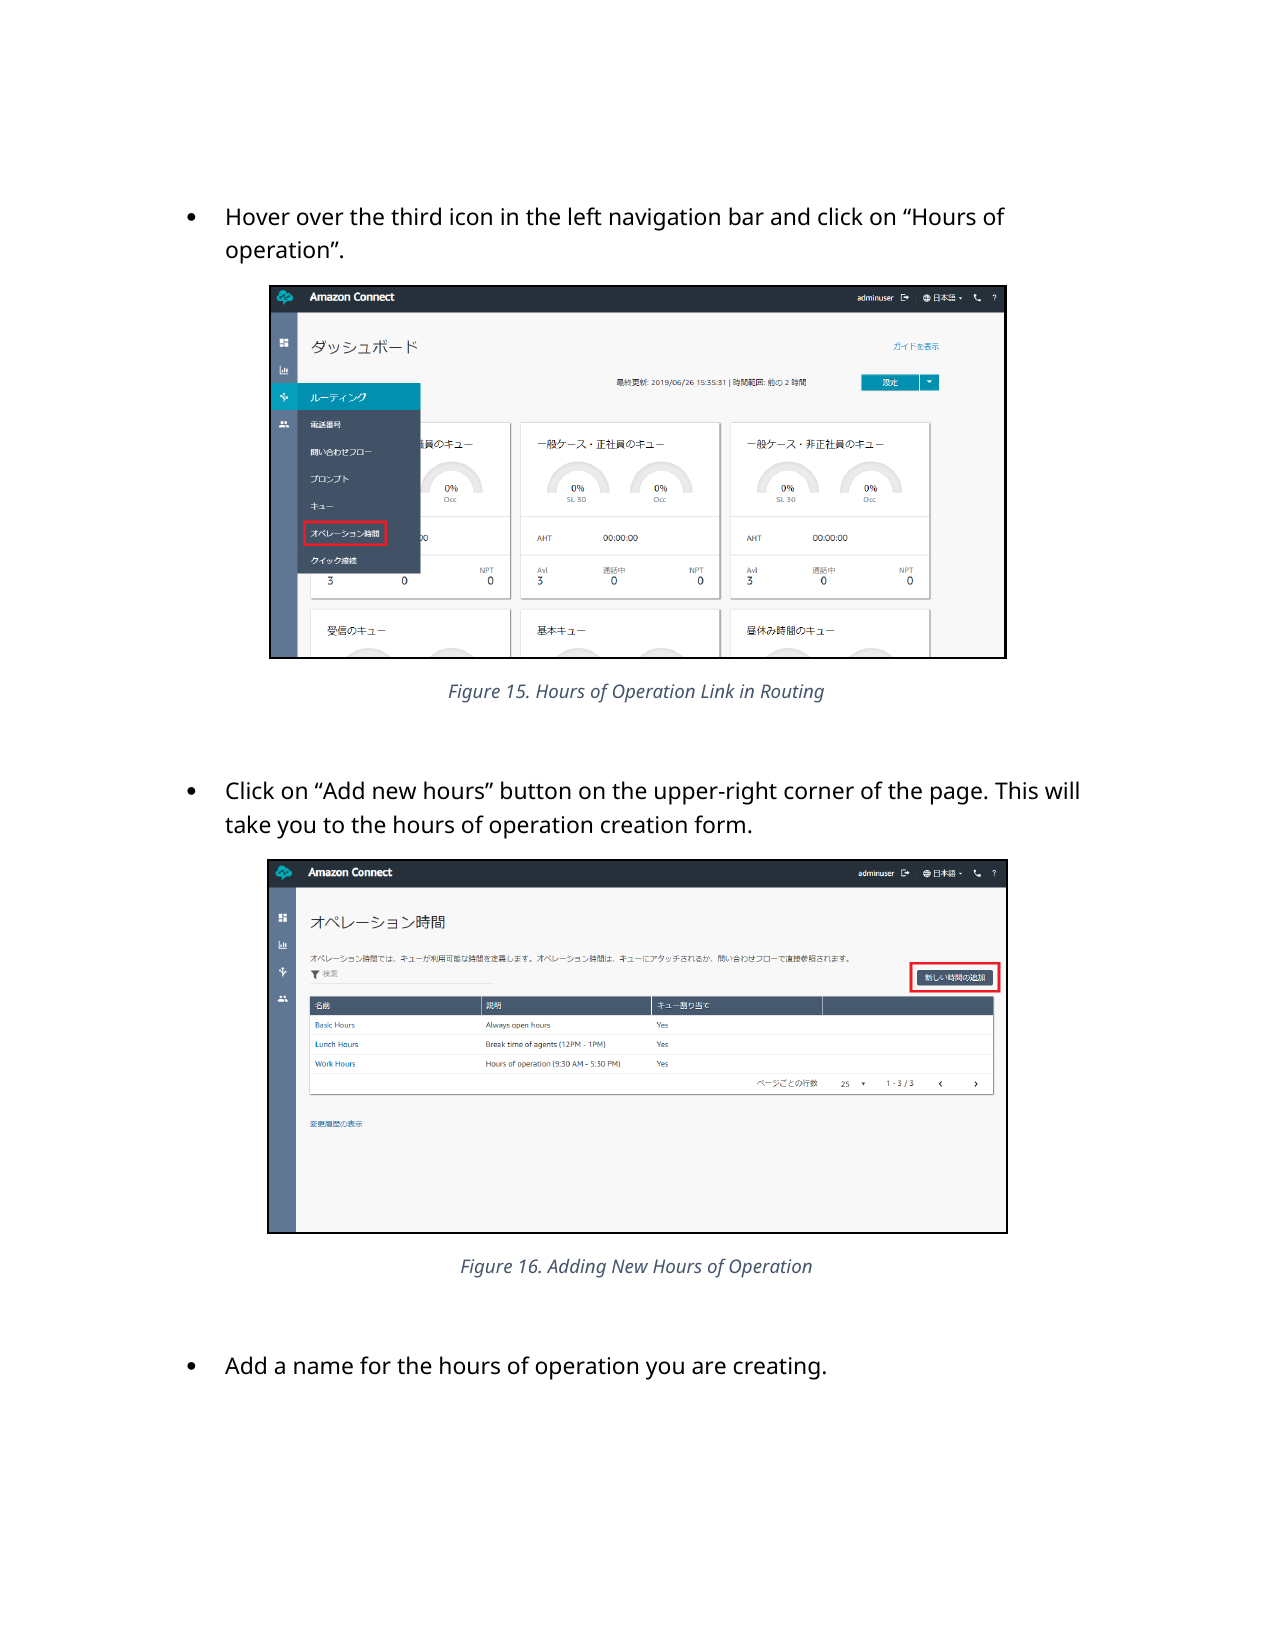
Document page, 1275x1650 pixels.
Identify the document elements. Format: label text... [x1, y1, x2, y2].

list Hover over the third icon in the left navigation bar and click on “Hours of operation”. [187, 200, 1125, 265]
picture [269, 861, 1006, 1232]
list Add a name for the hours of operation you are creating. [187, 1350, 1125, 1381]
picture [271, 287, 1004, 657]
text Figure 16. Adding New Hours of Operation [150, 1253, 1125, 1279]
text Figure 15. Hours of Operation Link in Routing [150, 678, 1125, 704]
list Click on “Add new hours” button on the upper-right corner of the page. This will take you to the hours of operation creation form. [187, 775, 1125, 840]
